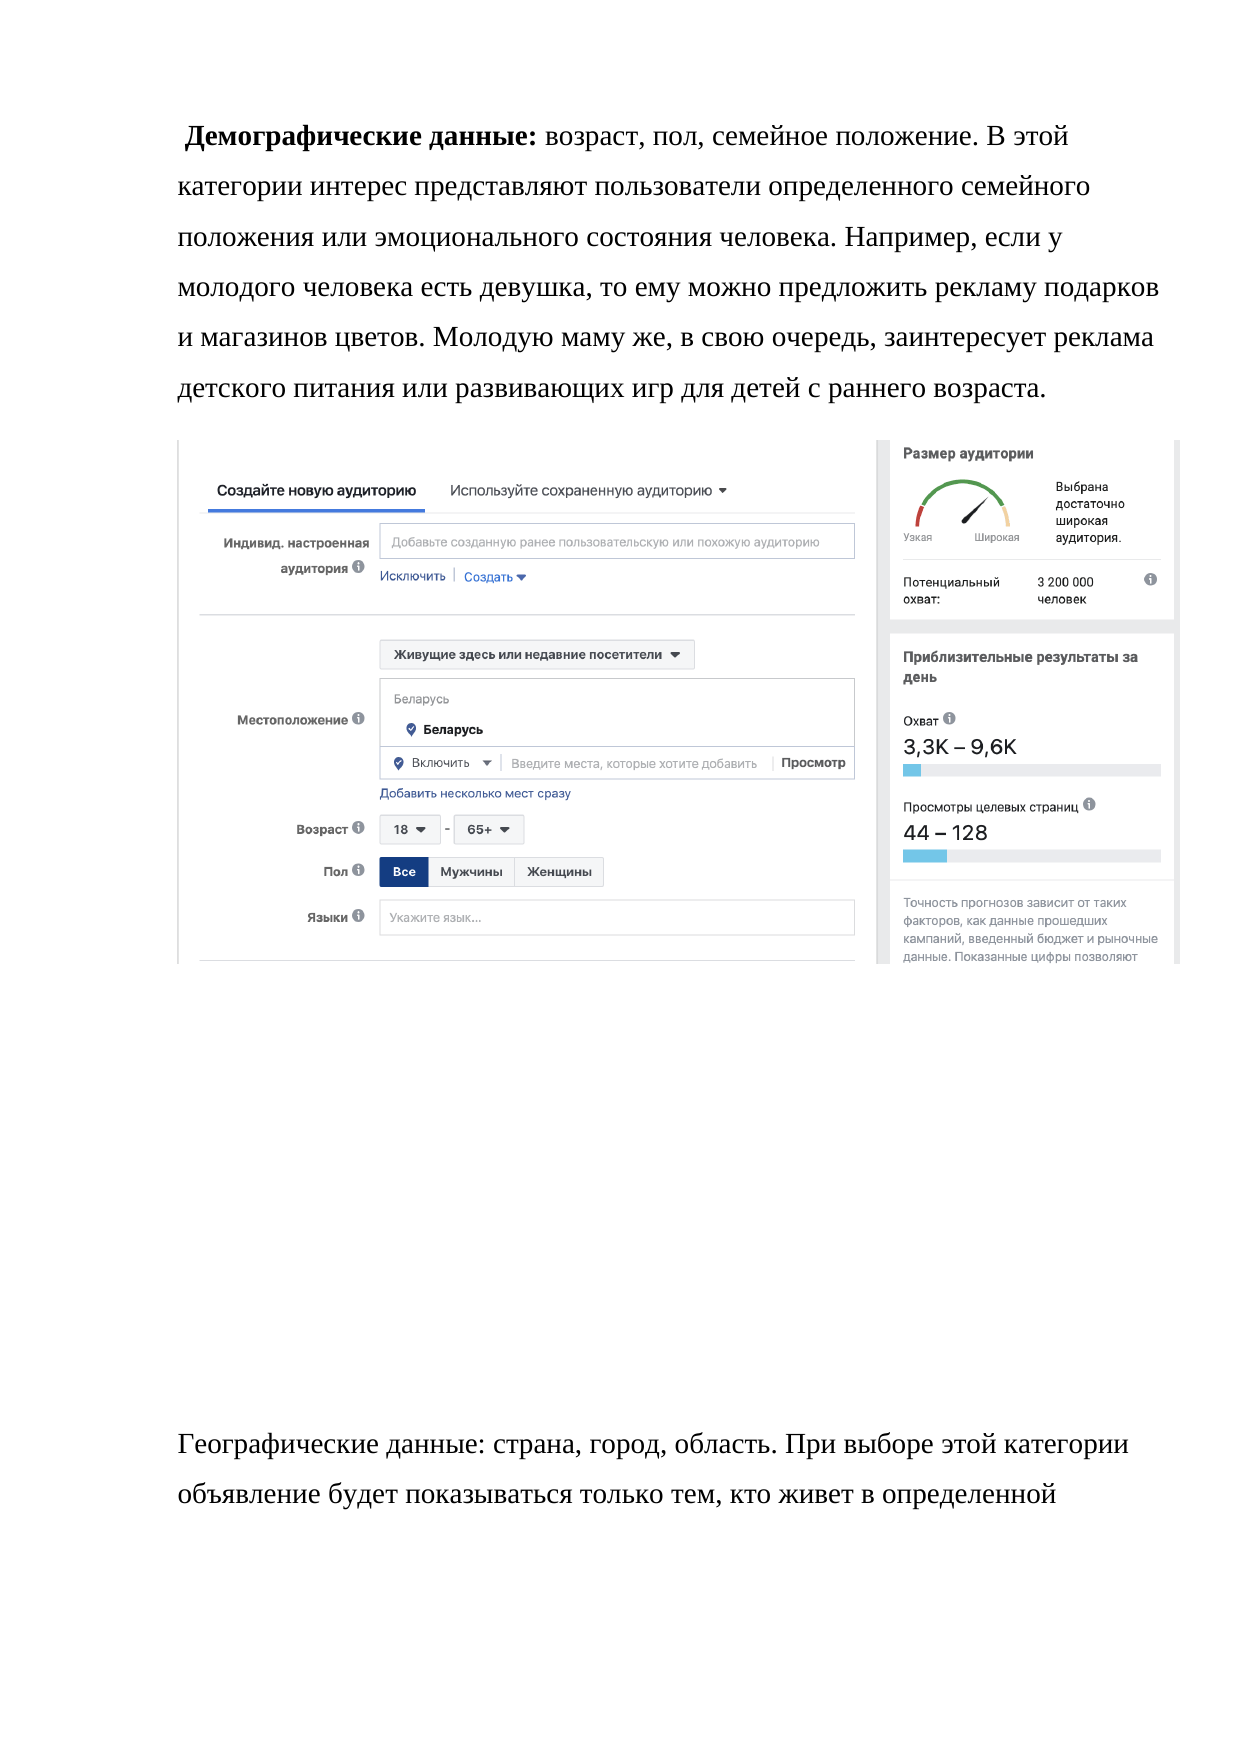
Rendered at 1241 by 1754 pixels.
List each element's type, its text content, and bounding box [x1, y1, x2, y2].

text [177, 1426, 1181, 1510]
picture [177, 440, 1180, 964]
text Демографические данные: возраст, пол, семейное положение. В этой категории интерес представляют пользователи определенного семейного положения или эмоционального состояния человека. Например, если у молодого человека есть девушка, то ему можно предложить рекламу подарков и магазинов цветов. Молодую маму же, в свою очередь, заинтересует реклама детского питания или развивающих игр для детей с раннего возраста. [177, 118, 1181, 403]
